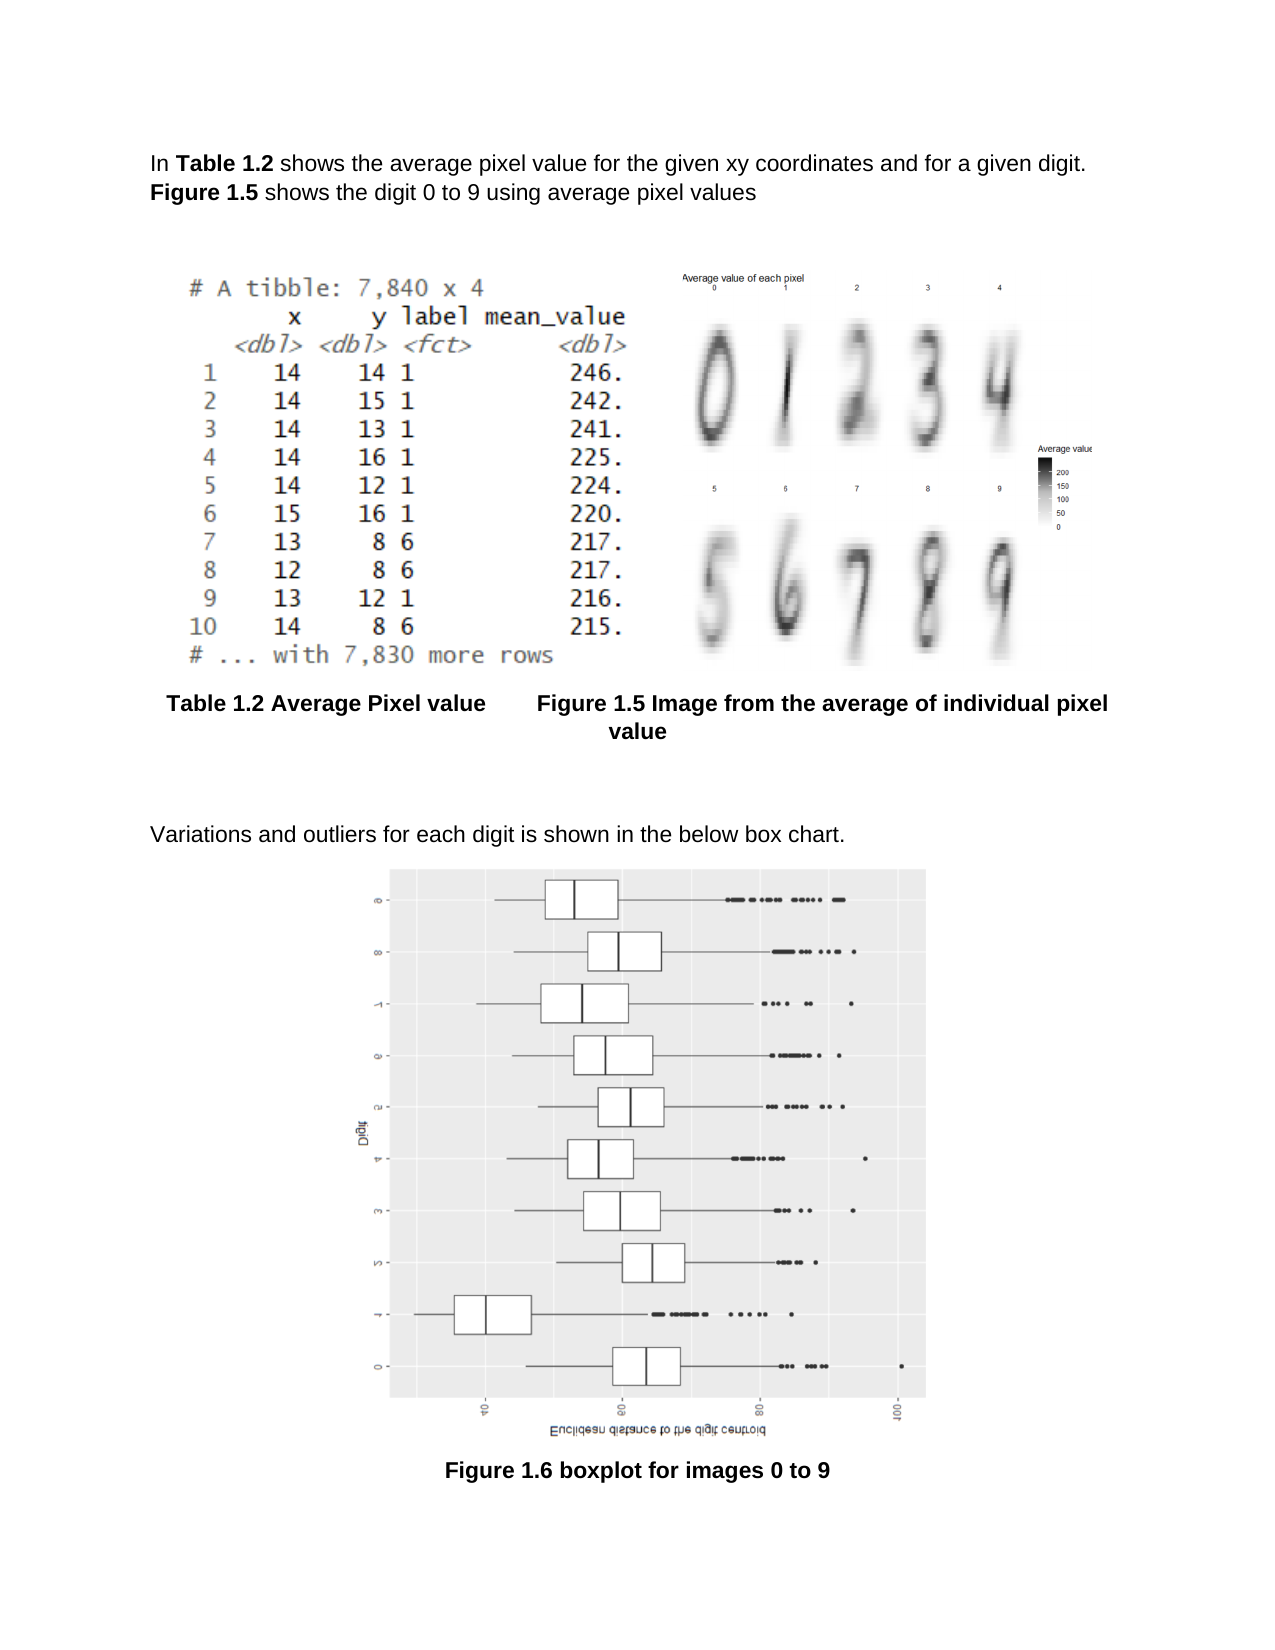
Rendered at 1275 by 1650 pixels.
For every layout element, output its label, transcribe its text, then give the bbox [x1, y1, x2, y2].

picture [355, 867, 926, 1437]
text Table 1.2 Average Pixel value Figure 1.5 Image from the average of individual pixel value [150, 689, 1125, 744]
text In Table 1.2 shows the average pixel value for the given xy coordinates and for a given digit. Figure 1.5 shows the digit 0 to 9 using average pixel values [150, 150, 1125, 205]
picture [183, 273, 637, 671]
text Variations and outliers for each digit is shown in the below box chart. [150, 821, 1125, 847]
picture [682, 270, 1092, 671]
text Figure 1.6 boxplot for images 0 to 9 [150, 1457, 1125, 1484]
